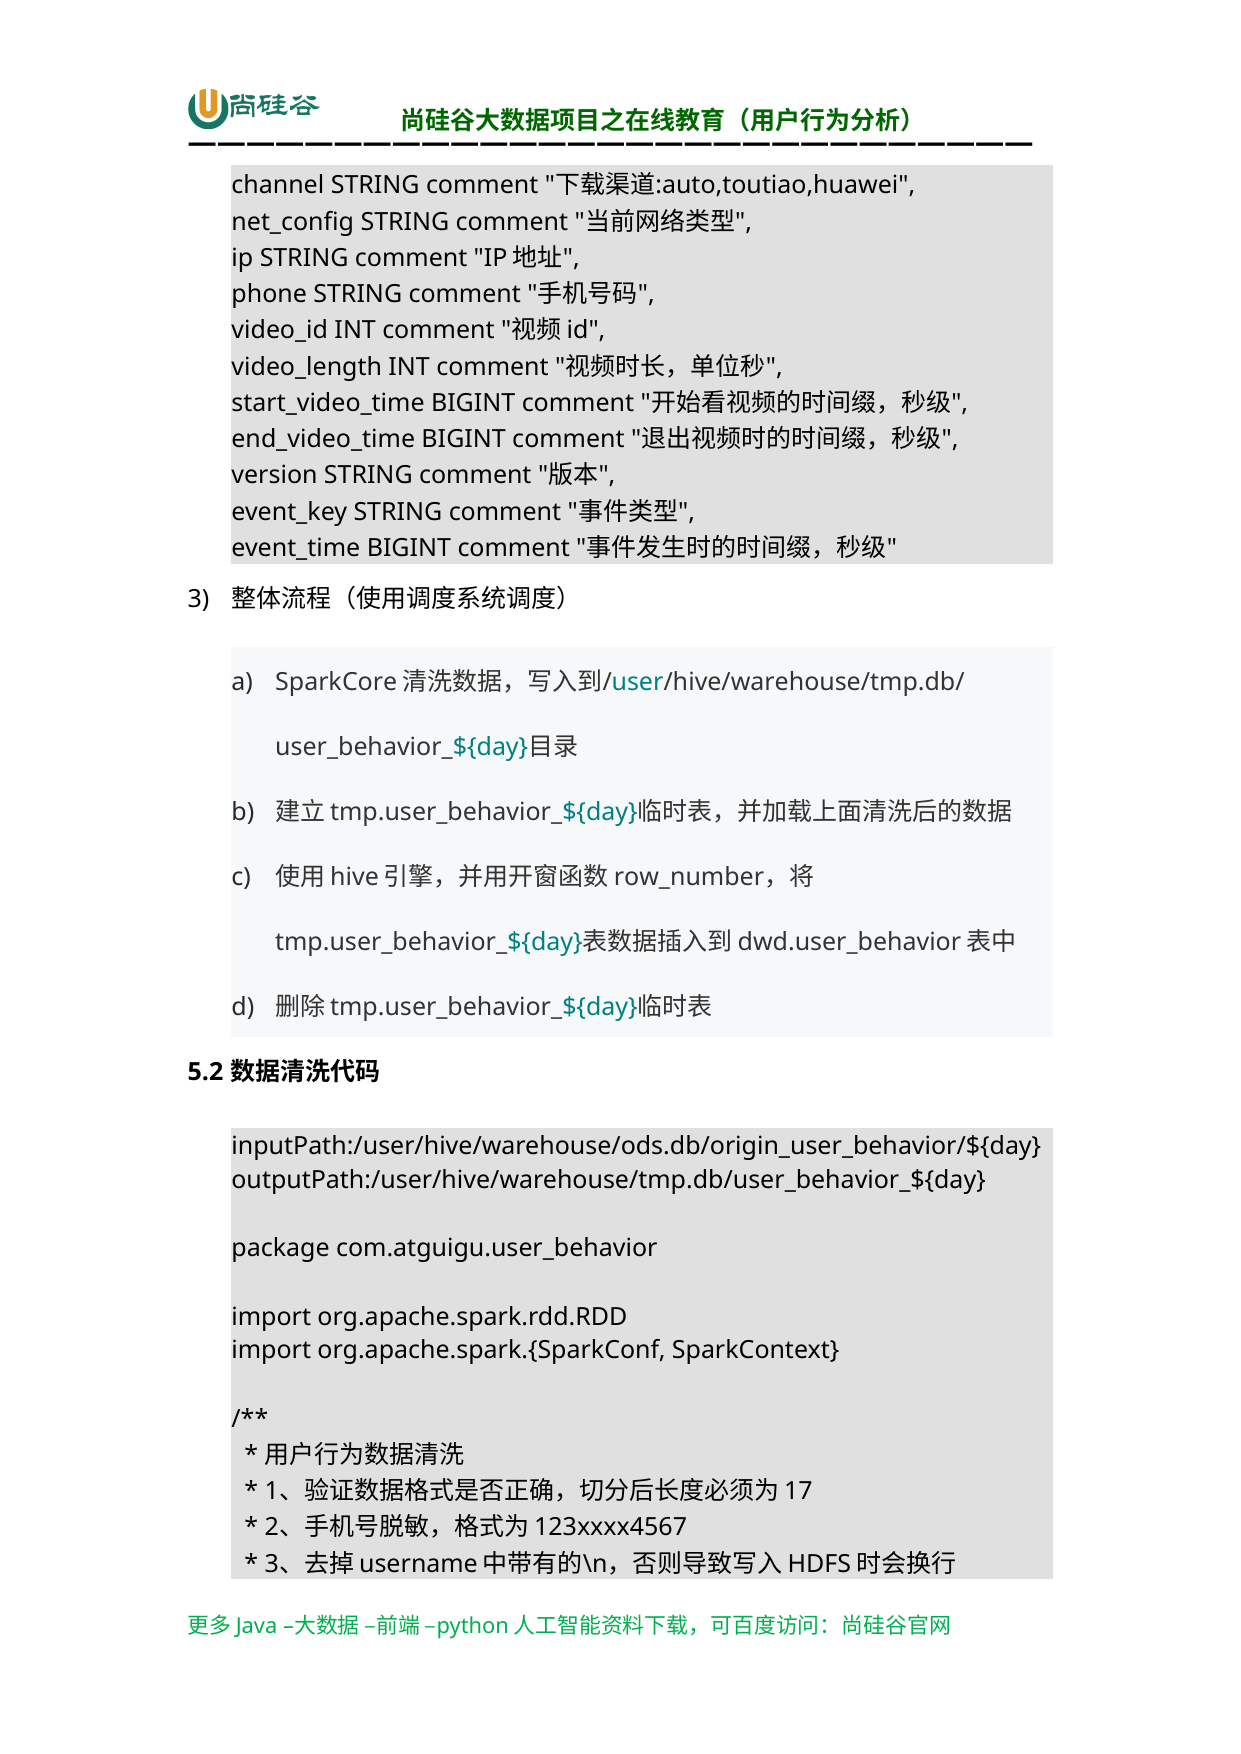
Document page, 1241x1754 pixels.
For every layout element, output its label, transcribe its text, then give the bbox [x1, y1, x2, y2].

picture [187, 88, 321, 130]
list 删除tmp.user_behavior_${day}临时表 [231, 972, 1053, 1037]
list 建立tmp.user_behavior_${day}临时表，并加载上面清洗后的数据 [231, 777, 1053, 842]
subtitle 5.2 数据清洗代码 [187, 1037, 1053, 1102]
text * 3、去掉username中带有的\n，否则导致写入HDFS时会换行 [231, 1543, 1053, 1579]
text import org.apache.spark.{SparkConf, SparkContext} [231, 1332, 1053, 1366]
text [231, 165, 1053, 564]
list 使用hive引擎，并用开窗函数row_number，将tmp.user_behavior_${day}表数据插入到dwd.user_behavior表中 [231, 842, 1053, 972]
text * 1、验证数据格式是否正确，切分后长度必须为17 [231, 1471, 1053, 1507]
text * 用户行为数据清洗 [231, 1434, 1053, 1471]
text import org.apache.spark.rdd.RDD [231, 1298, 1053, 1332]
list SparkCore清洗数据，写入到/user/hive/warehouse/tmp.db/user_behavior_${day}目录 [231, 647, 1053, 777]
text * 2、手机号脱敏，格式为123xxxx4567 [231, 1507, 1053, 1543]
text /** [231, 1400, 1053, 1434]
text package com.atguigu.user_behavior [231, 1230, 1053, 1264]
text outputPath:/user/hive/warehouse/tmp.db/user_behavior_${day} [231, 1162, 1053, 1196]
list 整体流程（使用调度系统调度） [187, 564, 1053, 629]
text inputPath:/user/hive/warehouse/ods.db/origin_user_behavior/${day} [231, 1128, 1053, 1162]
